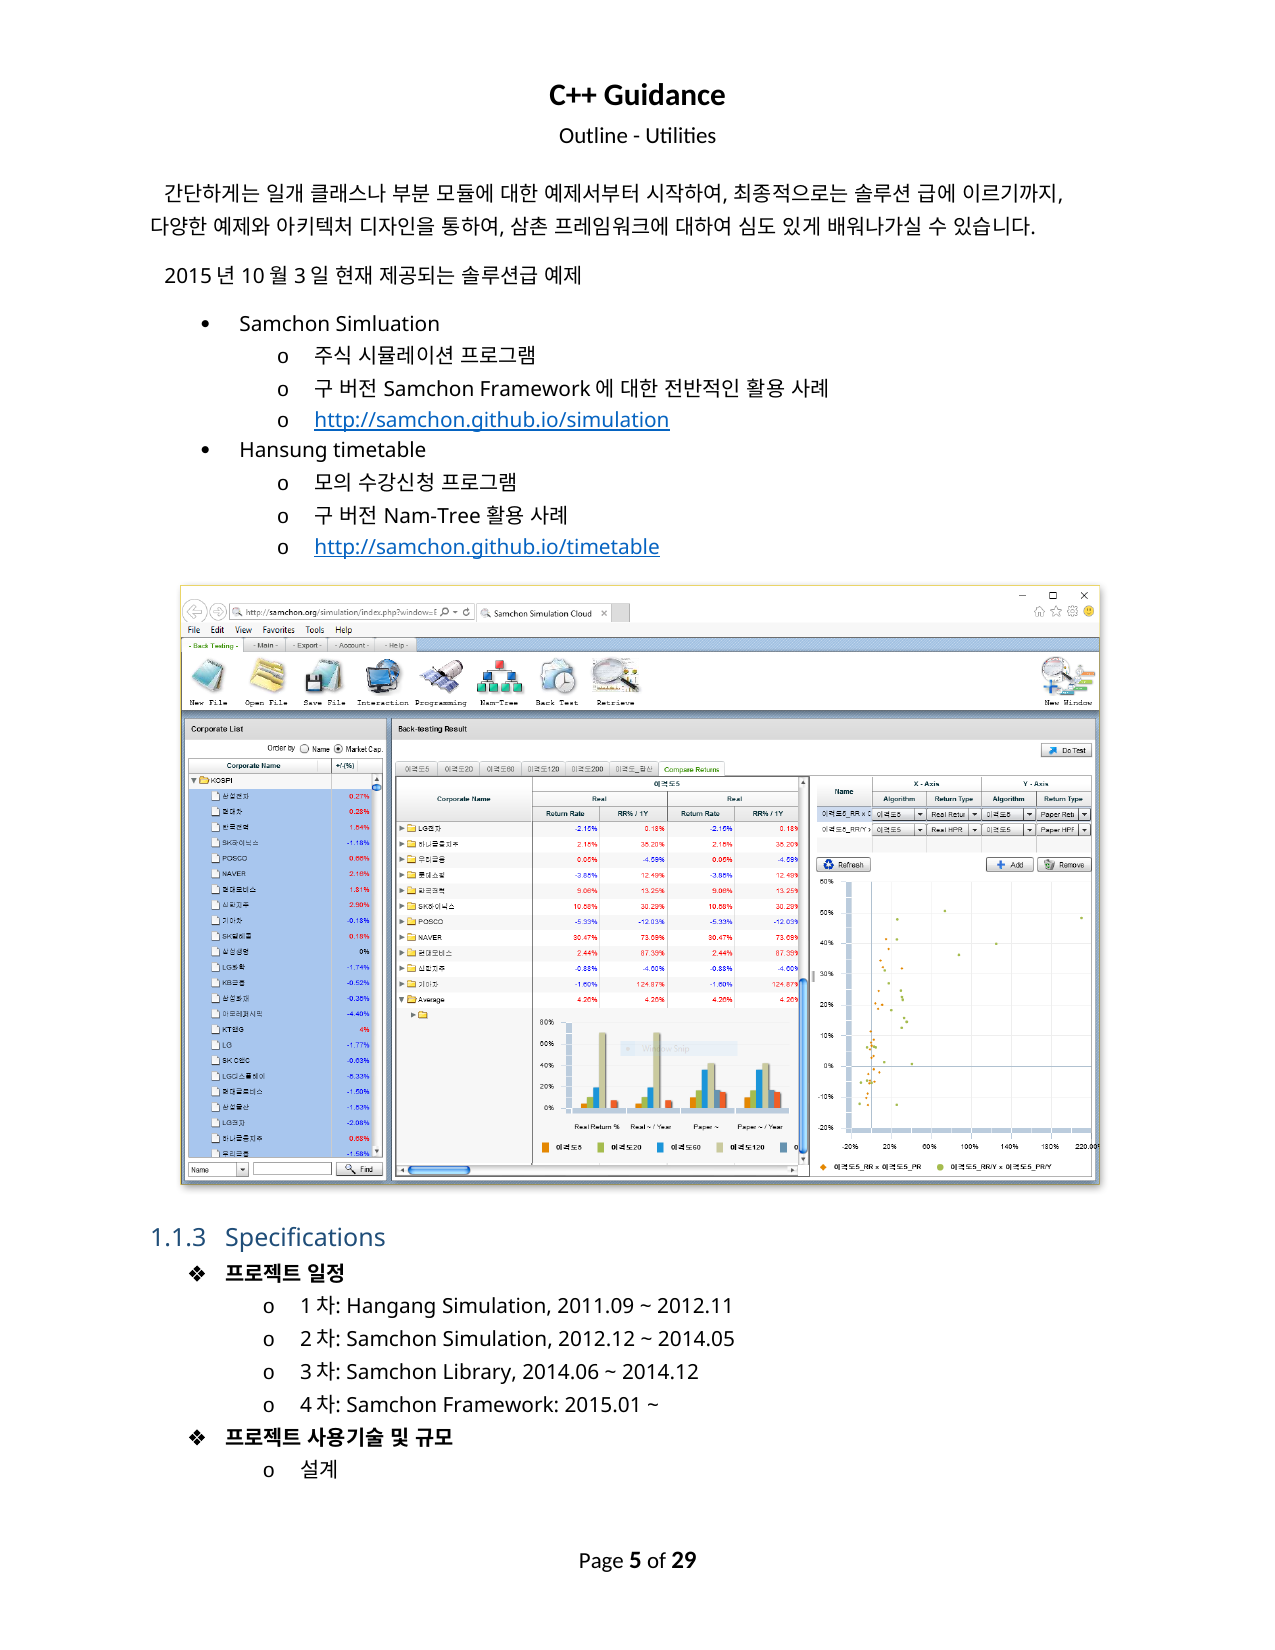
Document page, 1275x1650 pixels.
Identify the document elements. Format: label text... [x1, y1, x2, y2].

subtitle Specifications [150, 1220, 1125, 1254]
list 4차: Samchon Framework: 2015.01 ~ [262, 1388, 1125, 1418]
list 2차: Samchon Simulation, 2012.12 ~ 2014.05 [262, 1322, 1125, 1353]
list http://samchon.github.io/timetable [277, 532, 1125, 560]
list Hansung timetable [202, 436, 1125, 464]
list Samchon Simluation [202, 309, 1125, 337]
list 주식 시뮬레이션 프로그램 [277, 339, 1125, 370]
list 3차: Samchon Library, 2014.06 ~ 2014.12 [262, 1355, 1125, 1386]
list 프로젝트 일정 [187, 1257, 1125, 1287]
list 모의 수강신청 프로그램 [277, 466, 1125, 497]
list 구 버전 Nam-Tree 활용 사례 [277, 499, 1125, 529]
list 설계 [262, 1453, 1125, 1484]
list http://samchon.github.io/simulation [277, 405, 1125, 433]
list 1차: Hangang Simulation, 2011.09 ~ 2012.11 [262, 1289, 1125, 1320]
text 간단하게는 일개 클래스나 부분 모듈에 대한 예제서부터 시작하여, 최종적으로는 솔루션 급에 이르기까지, 다양한 예제와 아키텍처 디자인을 통하여, 삼촌 프레임워크에 대하여 심도 있게 배워나가실 수 있습니다. [150, 177, 1125, 240]
list 프로젝트 사용기술 및 규모 [187, 1421, 1125, 1451]
picture [180, 585, 1100, 1185]
list 구 버전 Samchon Framework에 대한 전반적인 활용 사례 [277, 372, 1125, 402]
text 2015년 10월 3일 현재 제공되는 솔루션급 예제 [150, 259, 1125, 289]
